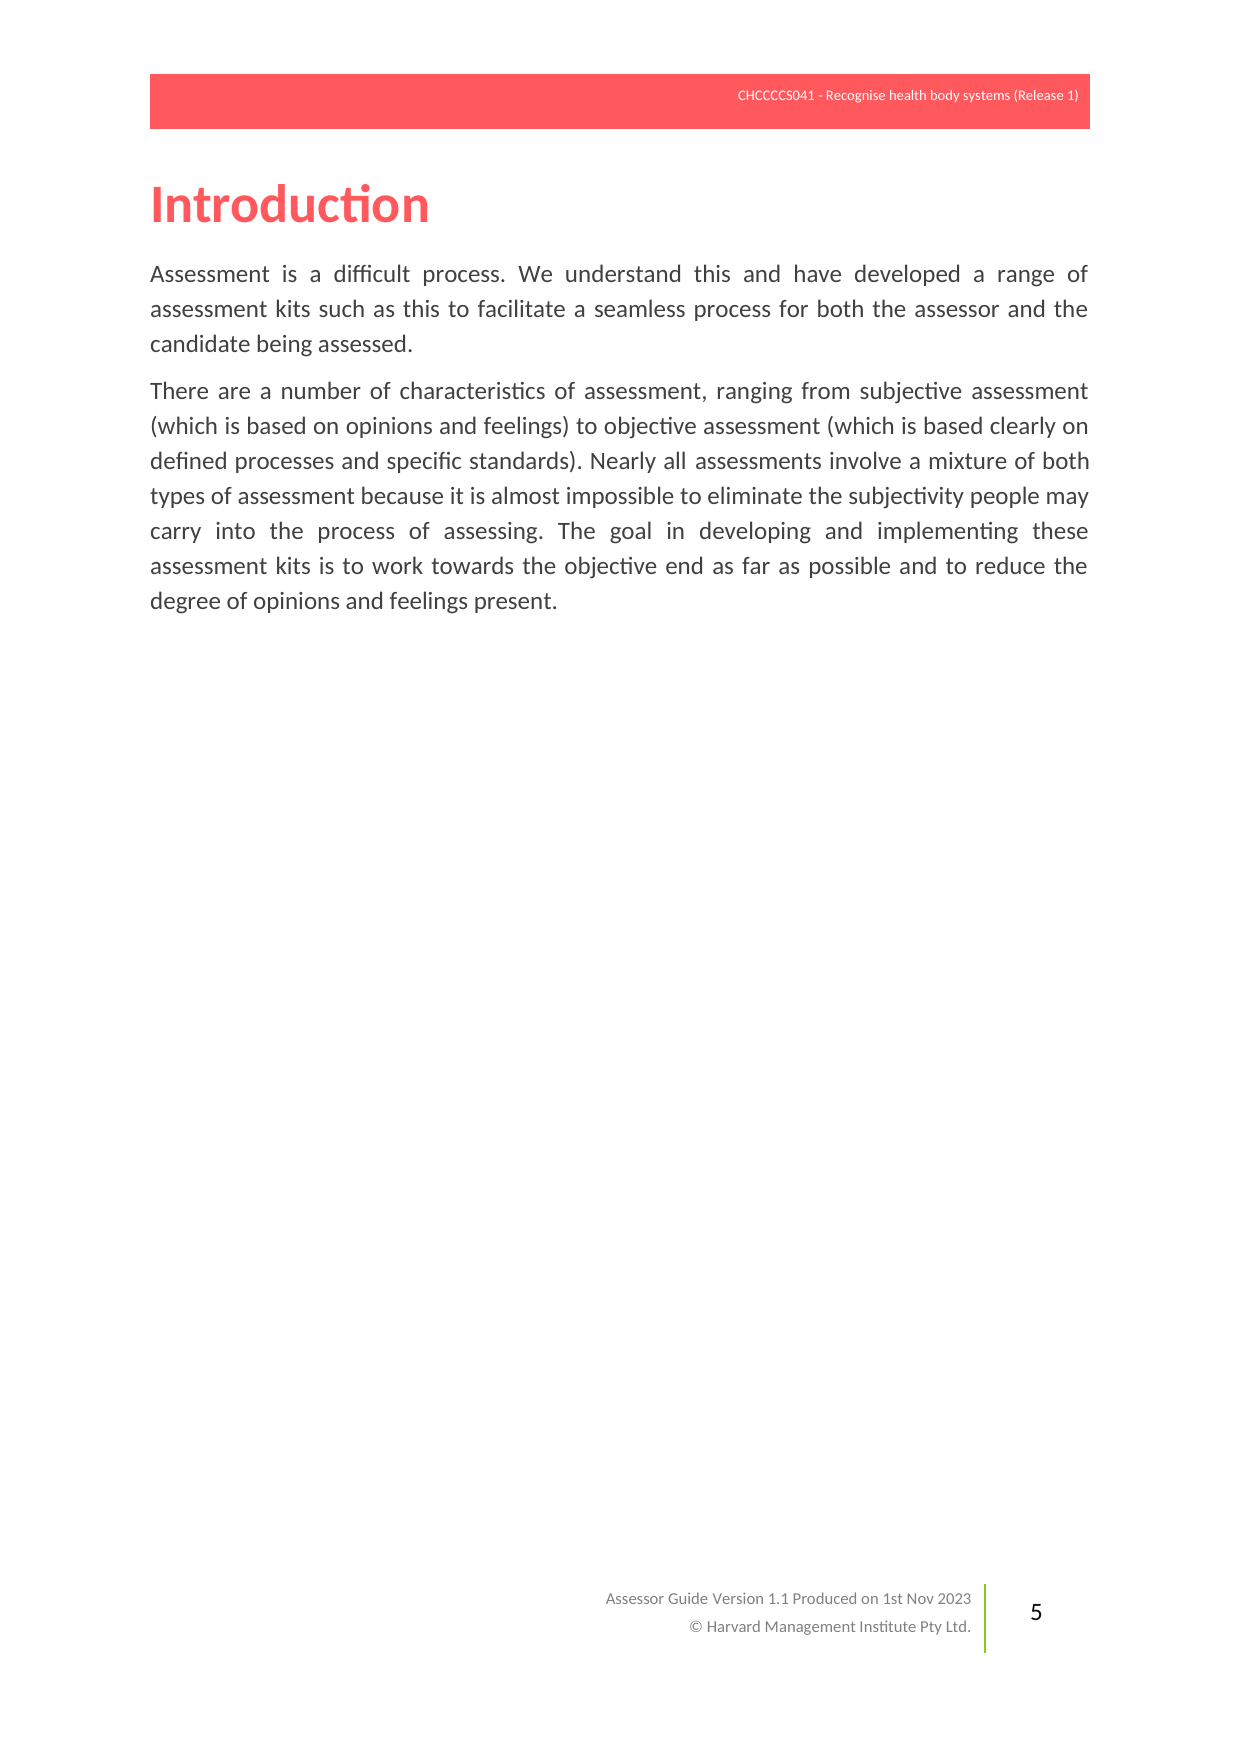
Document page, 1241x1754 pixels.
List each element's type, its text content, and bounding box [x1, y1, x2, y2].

text Assessment is a difficult process. We understand this and have developed a range of assessment kits such as this to facilitate a seamless process for both the assessor and the candidate being assessed. [150, 258, 1090, 358]
text There are a number of characteristics of assessment, ranging from subjective assessment (which is based on opinions and feelings) to objective assessment (which is based clearly on defined processes and specific standards). Nearly all assessments involve a mixture of both types of assessment because it is almost impossible to eliminate the subjectivity people may carry into the process of assessing. The goal in developing and implementing these assessment kits is to work towards the objective end as far as possible and to reduce the degree of opinions and feelings present. [150, 375, 1090, 616]
subtitle Introduction [150, 169, 1090, 236]
